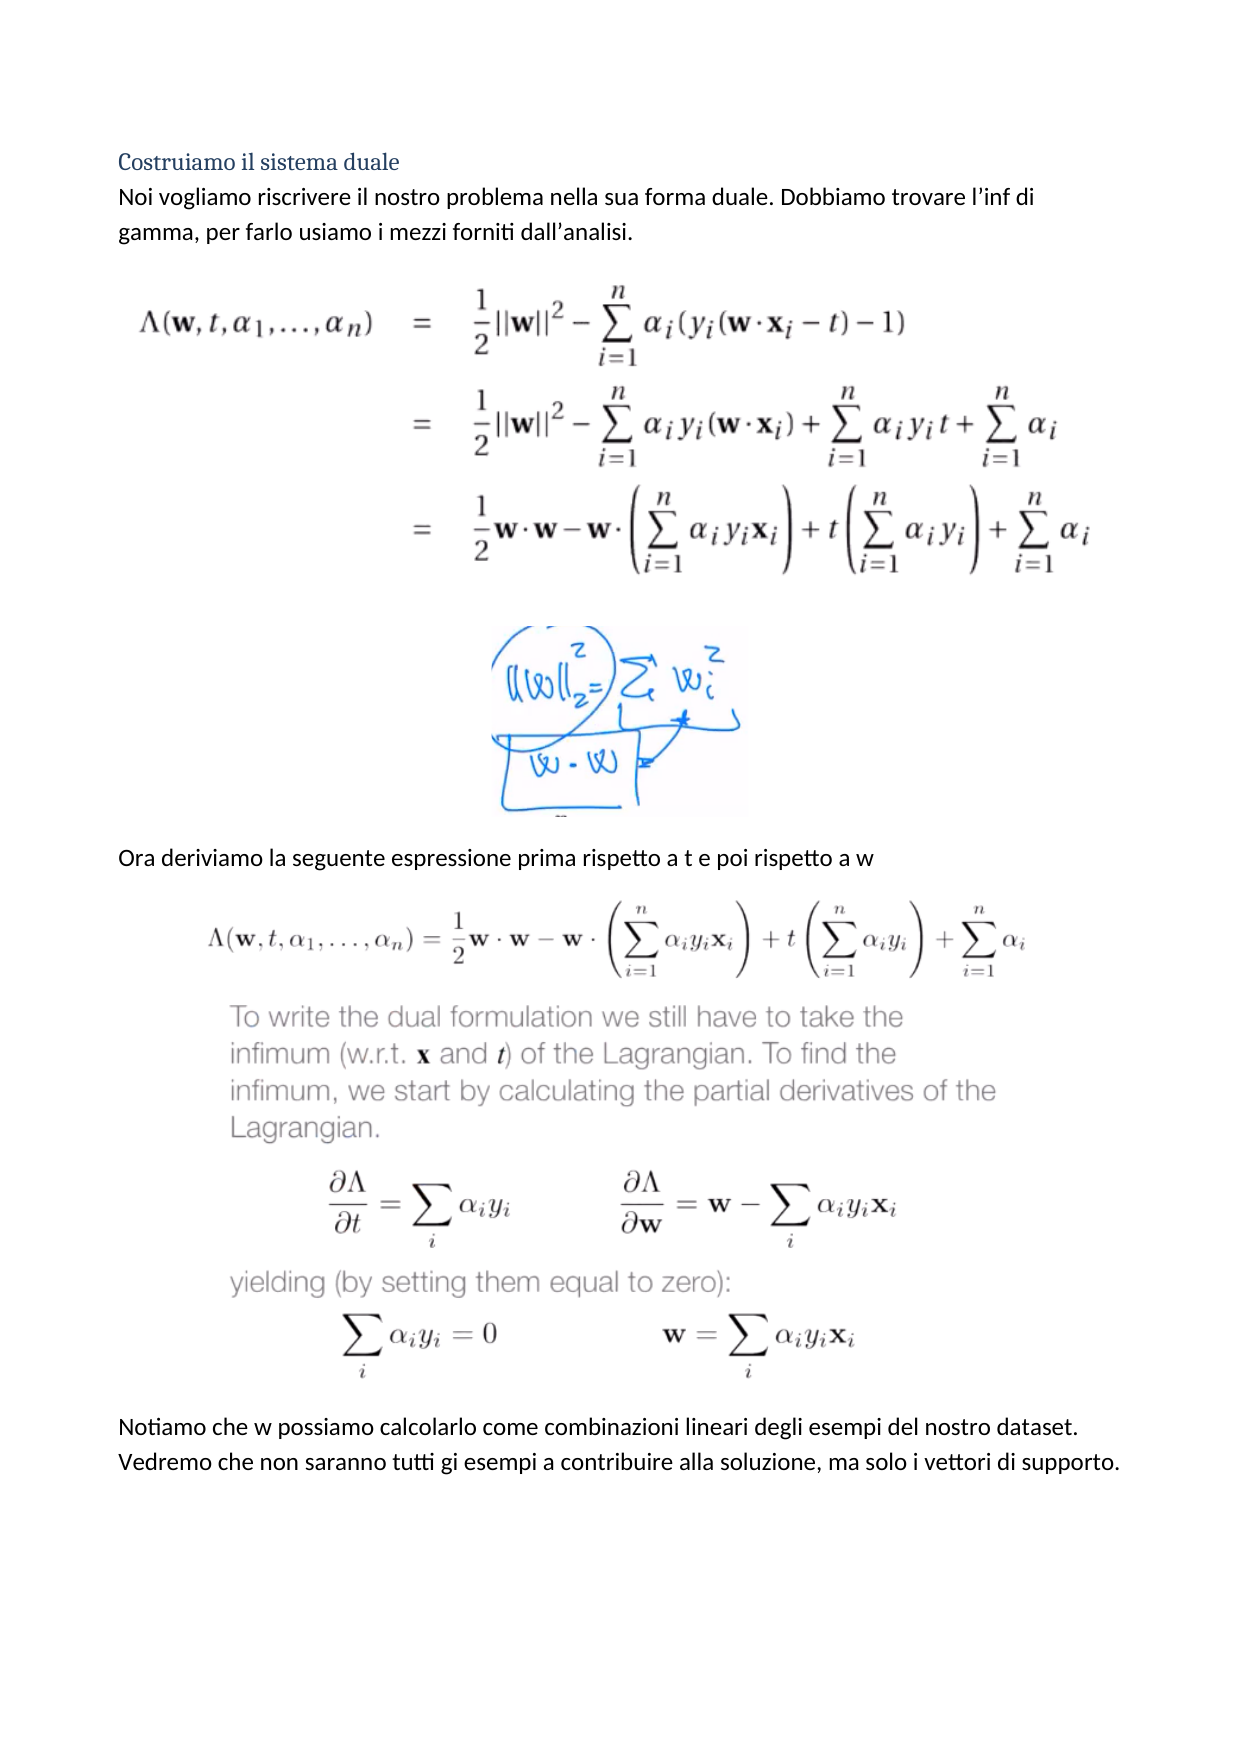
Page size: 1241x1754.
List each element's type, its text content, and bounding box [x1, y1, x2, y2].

picture [118, 271, 1122, 602]
subtitle Costruiamo il sistema duale [118, 148, 1122, 176]
text Noi vogliamo riscrivere il nostro problema nella sua forma duale. Dobbiamo trovare l’inf di gamma, per farlo usiamo i mezzi forniti dall’analisi. [118, 181, 1122, 246]
text Ora deriviamo la seguente espressione prima rispetto a t e poi rispetto a w [118, 842, 1122, 872]
picture [201, 897, 1039, 1386]
picture [491, 626, 749, 817]
text Notiamo che w possiamo calcolarlo come combinazioni lineari degli esempi del nostro dataset. Vedremo che non saranno tutti gi esempi a contribuire alla soluzione, ma solo i vettori di supporto. [118, 1411, 1122, 1476]
